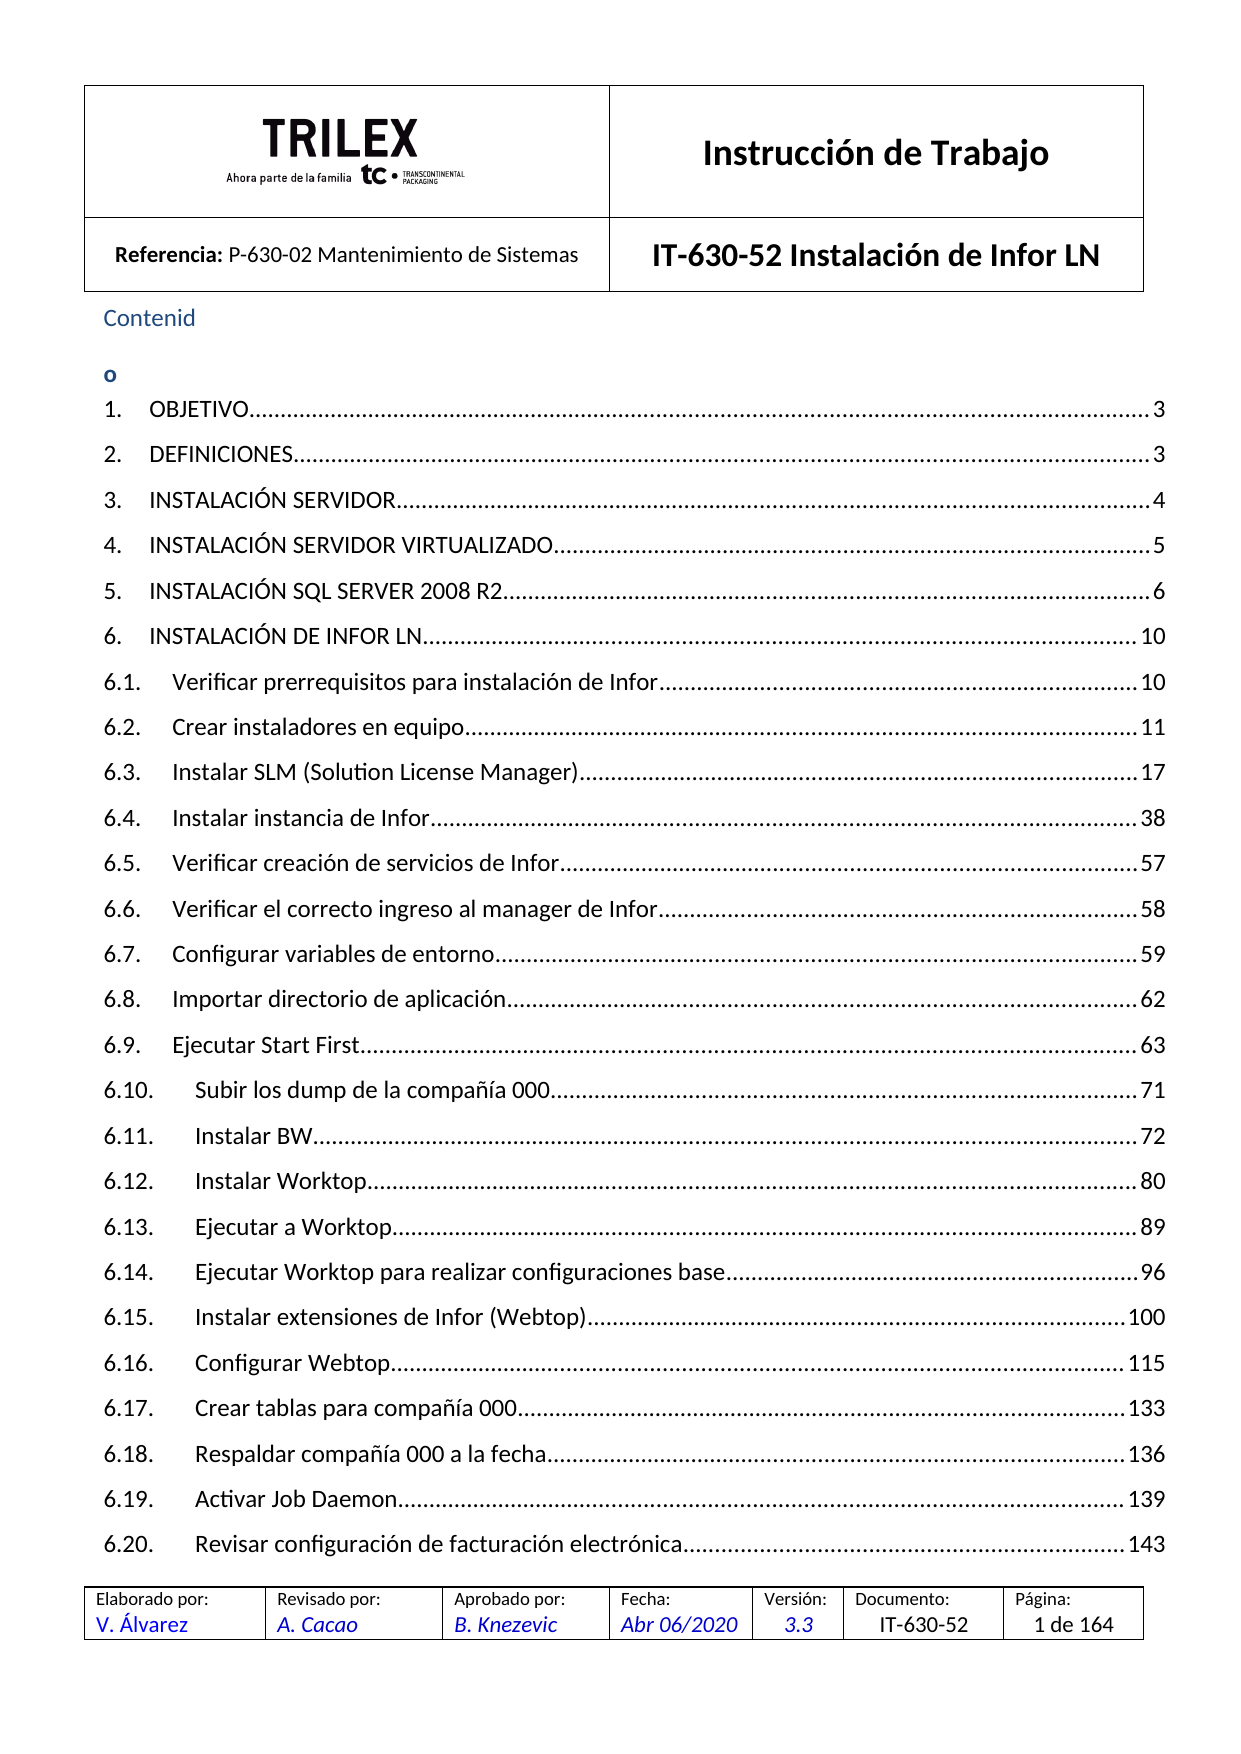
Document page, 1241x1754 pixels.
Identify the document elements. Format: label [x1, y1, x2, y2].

picture [207, 93, 487, 210]
